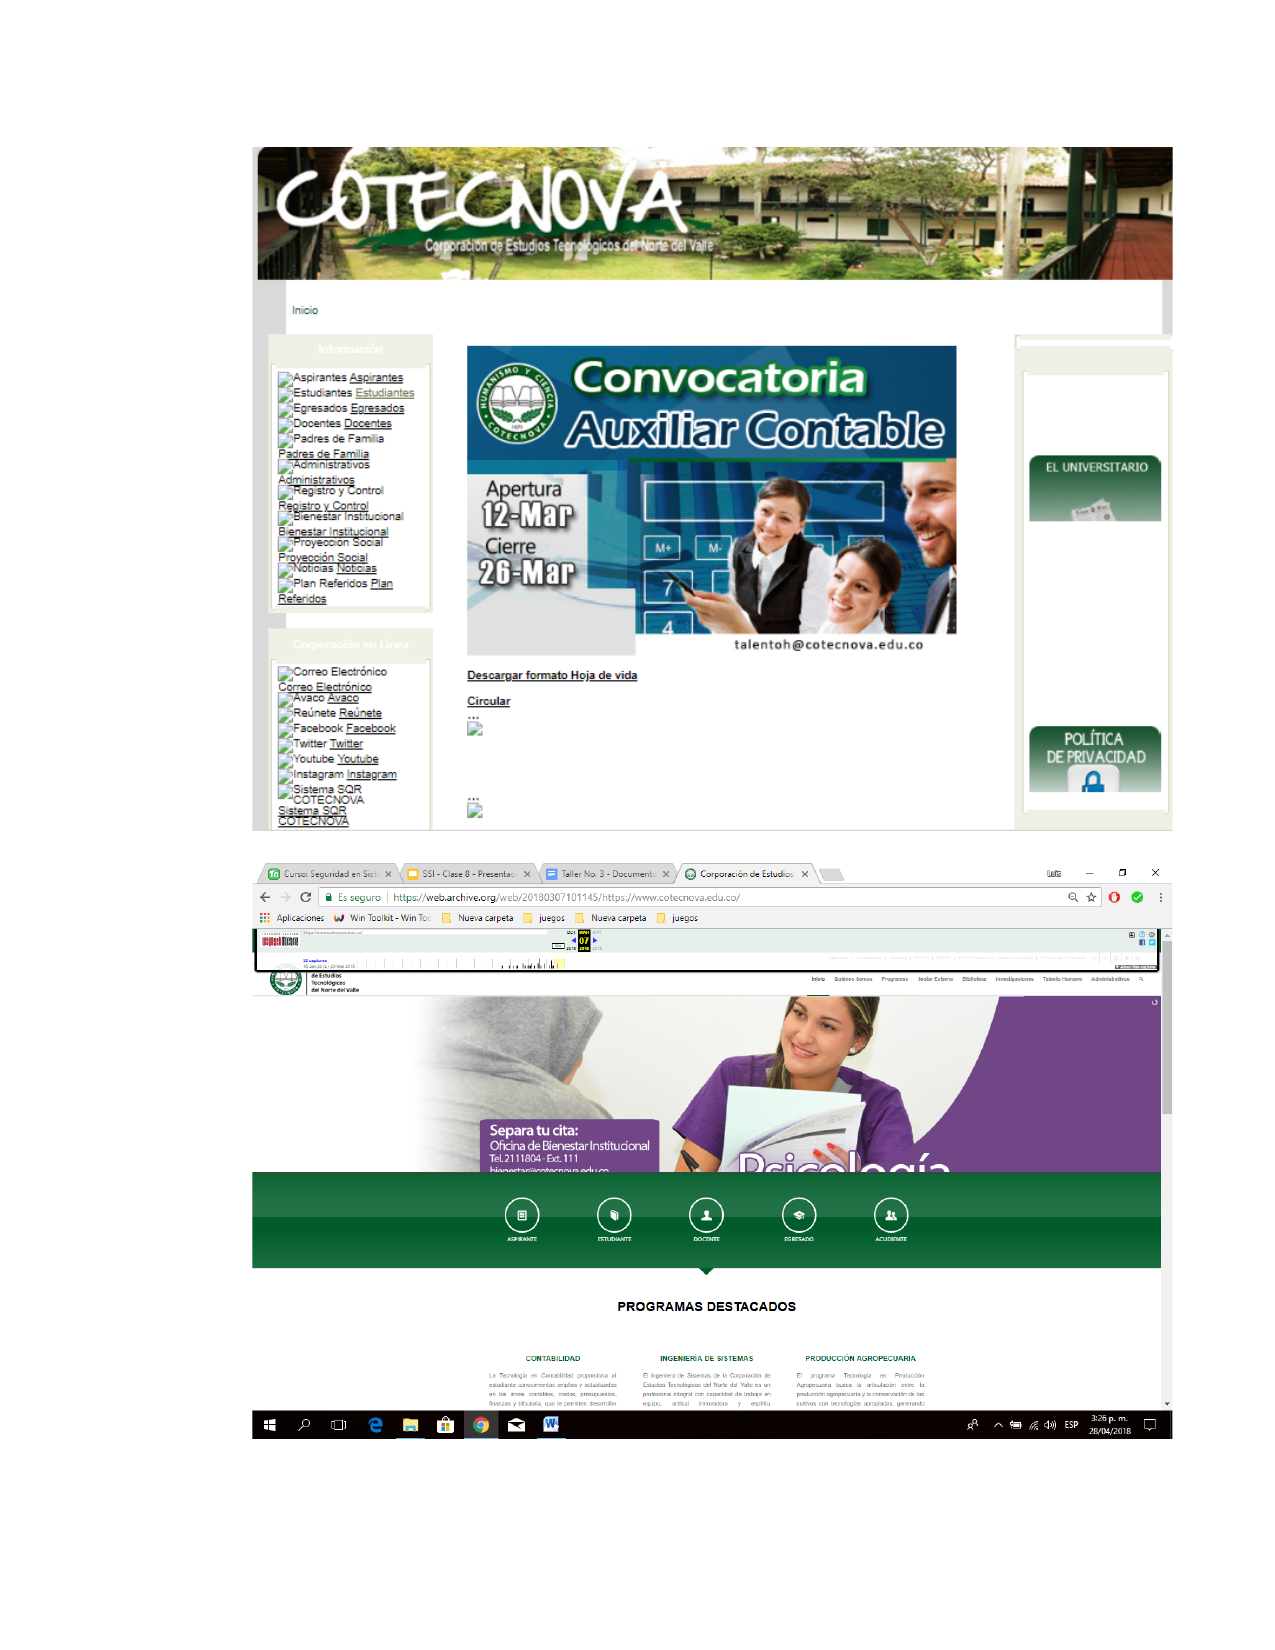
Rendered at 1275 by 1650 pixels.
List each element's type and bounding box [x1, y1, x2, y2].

picture [252, 147, 1173, 831]
picture [252, 863, 1173, 1439]
